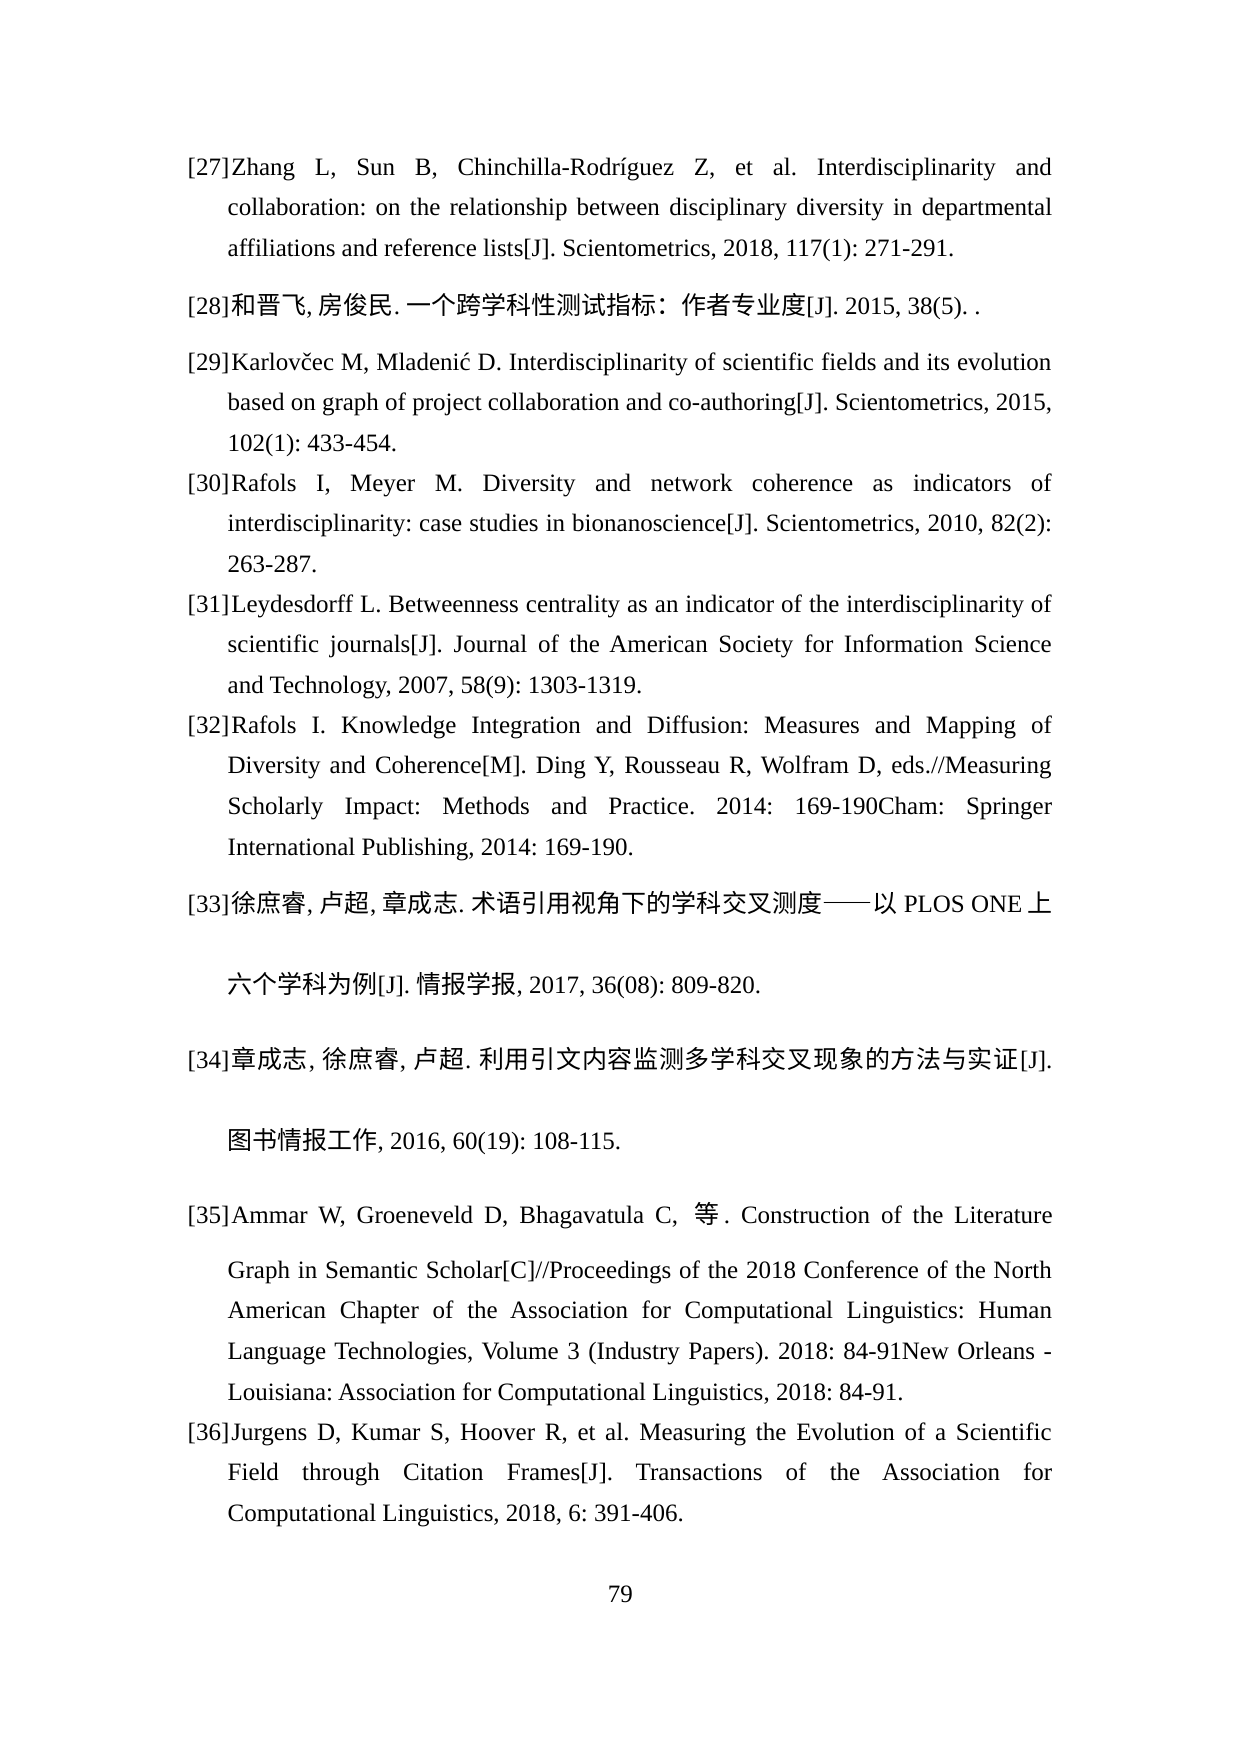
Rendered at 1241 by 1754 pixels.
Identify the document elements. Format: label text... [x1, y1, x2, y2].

text [32] Rafols I. Knowledge Integration and Diffusion: Measures and Mapping of Diversity and Coherence[M]. Ding Y, Rousseau R, Wolfram D, eds.//Measuring Scholarly Impact: Methods and Practice. 2014: 169-190Cham: Springer International Publishing, 2014: 169-190. [187, 708, 1053, 862]
text [28] 和晋飞, 房俊民. 一个跨学科性测试指标：作者专业度[J]. 2015, 38(5). . [187, 271, 1053, 336]
text [30] Rafols I, Meyer M. Diversity and network coherence as indicators of interdisciplinarity: case studies in bionanoscience[J]. Scientometrics, 2010, 82(2): 263-287. [187, 466, 1053, 580]
text [33] 徐庶睿, 卢超, 章成志. 术语引用视角下的学科交叉测度——以PLOS ONE上六个学科为例[J]. 情报学报, 2017, 36(08): 809-820. [187, 869, 1053, 1016]
text [34] 章成志, 徐庶睿, 卢超. 利用引文内容监测多学科交叉现象的方法与实证[J]. 图书情报工作, 2016, 60(19): 108-115. [187, 1025, 1053, 1171]
text [35] Ammar W, Groeneveld D, Bhagavatula C, 等. Construction of the Literature Graph in Semantic Scholar[C]//Proceedings of the 2018 Conference of the North American Chapter of the Association for Computational Linguistics: Human Language Technologies, Volume 3 (Industry Papers). 2018: 84-91New Orleans - Louisiana: Association for Computational Linguistics, 2018: 84-91. [187, 1180, 1053, 1407]
text [31] Leydesdorff L. Betweenness centrality as an indicator of the interdisciplinarity of scientific journals[J]. Journal of the American Society for Information Science and Technology, 2007, 58(9): 1303-1319. [187, 587, 1053, 701]
text [29] Karlovčec M, Mladenić D. Interdisciplinarity of scientific fields and its evolution based on graph of project collaboration and co-authoring[J]. Scientometrics, 2015, 102(1): 433-454. [187, 345, 1053, 459]
text [36] Jurgens D, Kumar S, Hoover R, et al. Measuring the Evolution of a Scientific Field through Citation Frames[J]. Transactions of the Association for Computational Linguistics, 2018, 6: 391-406. [187, 1415, 1053, 1528]
text [27] Zhang L, Sun B, Chinchilla-Rodríguez Z, et al. Interdisciplinarity and collaboration: on the relationship between disciplinary diversity in departmental affiliations and reference lists[J]. Scientometrics, 2018, 117(1): 271-291. [187, 150, 1053, 264]
